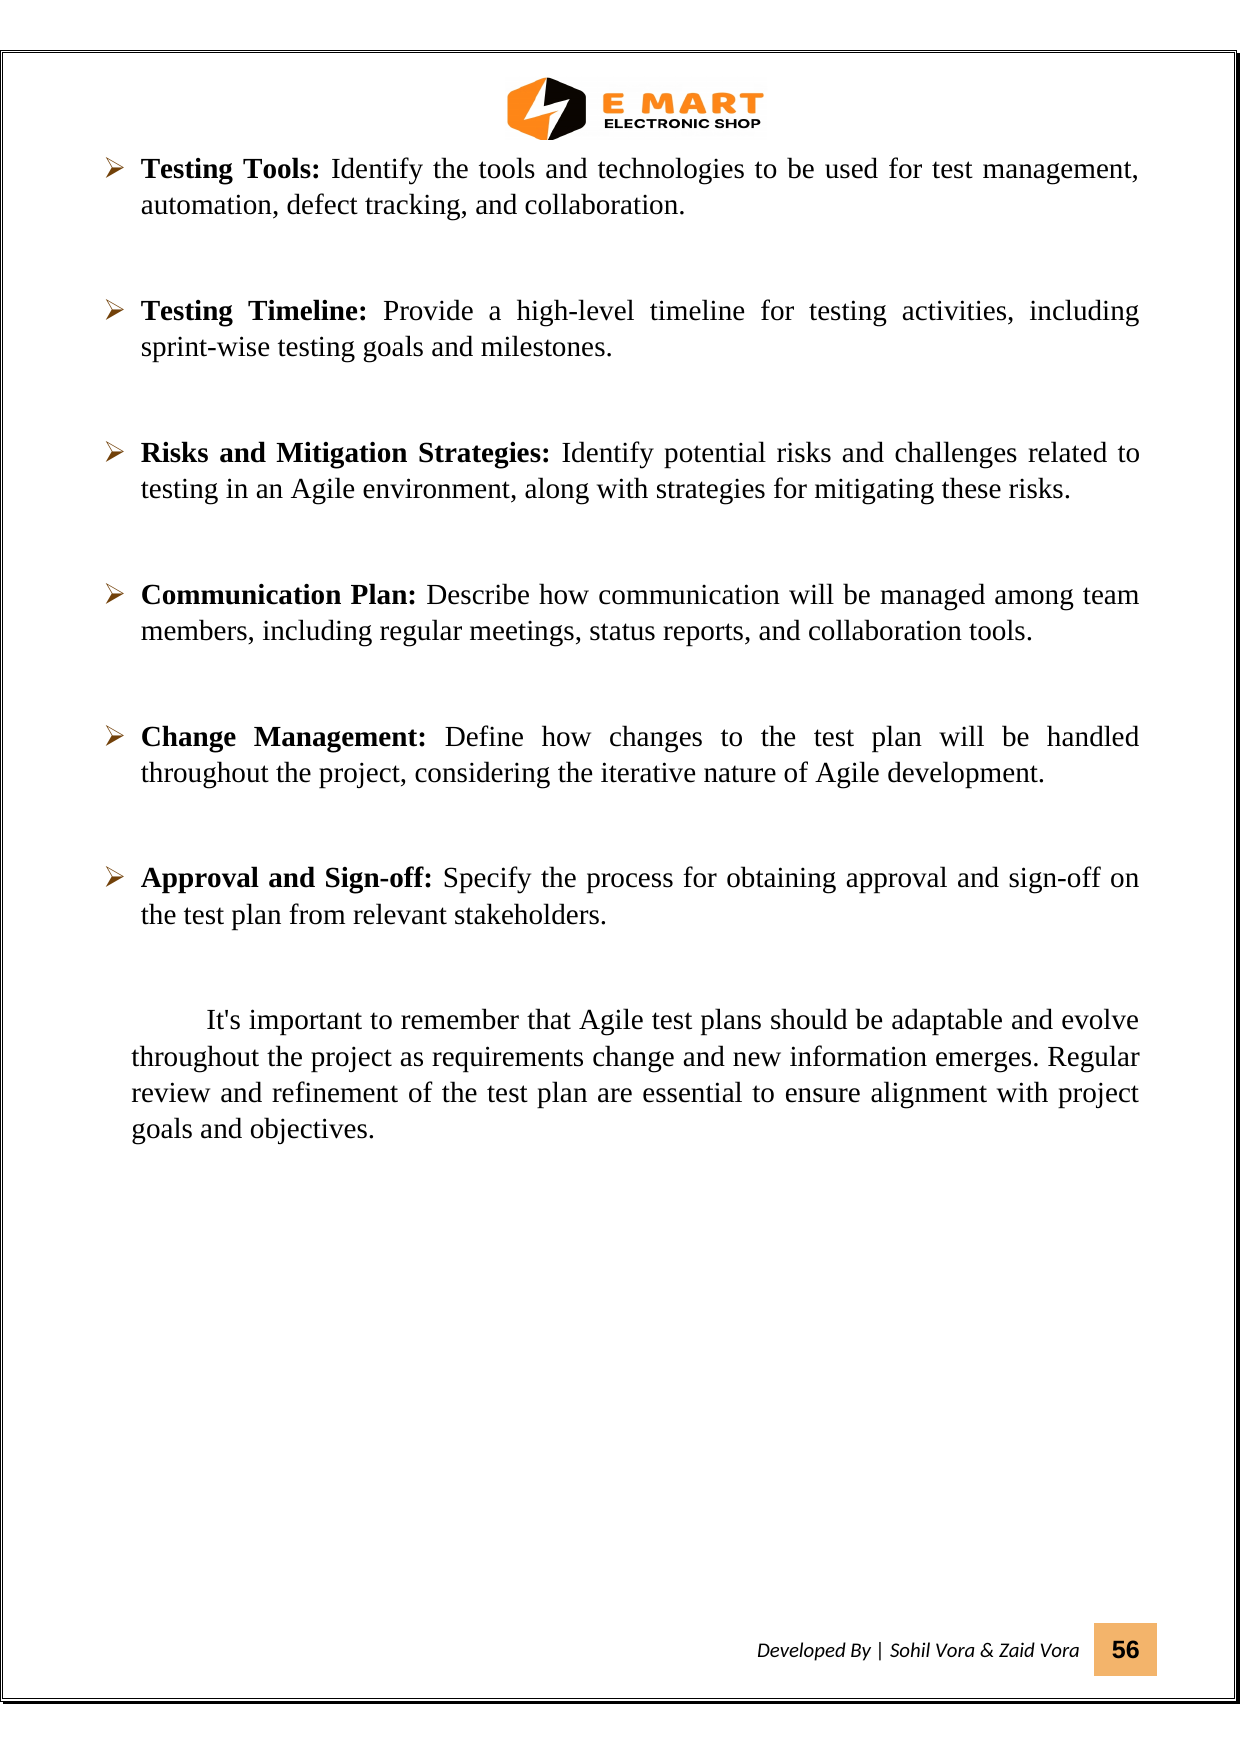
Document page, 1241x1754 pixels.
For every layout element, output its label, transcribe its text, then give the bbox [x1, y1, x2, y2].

list Approval and Sign-off: Specify the process for obtaining approval and sign-off on the test plan from relevant stakeholders. [103, 861, 1141, 930]
list Testing Tools: Identify the tools and technologies to be used for test management, automation, defect tracking, and collaboration. [103, 151, 1141, 221]
picture [504, 76, 767, 139]
list Testing Timeline: Provide a high-level timeline for testing activities, including sprint-wise testing goals and milestones. [103, 293, 1141, 363]
list Risks and Mitigation Strategies: Identify potential risks and challenges related to testing in an Agile environment, along with strategies for mitigating these risks. [103, 435, 1141, 505]
list Change Management: Define how changes to the test plan will be handled throughout the project, considering the iterative nature of Agile development. [103, 719, 1141, 788]
list Communication Plan: Describe how communication will be managed among team members, including regular meetings, status reports, and collaboration tools. [103, 577, 1141, 647]
text It's important to remember that Agile test plans should be adaptable and evolve throughout the project as requirements change and new information emerges. Regular review and refinement of the test plan are essential to ensure alignment with project goals and objectives. [131, 1002, 1141, 1144]
